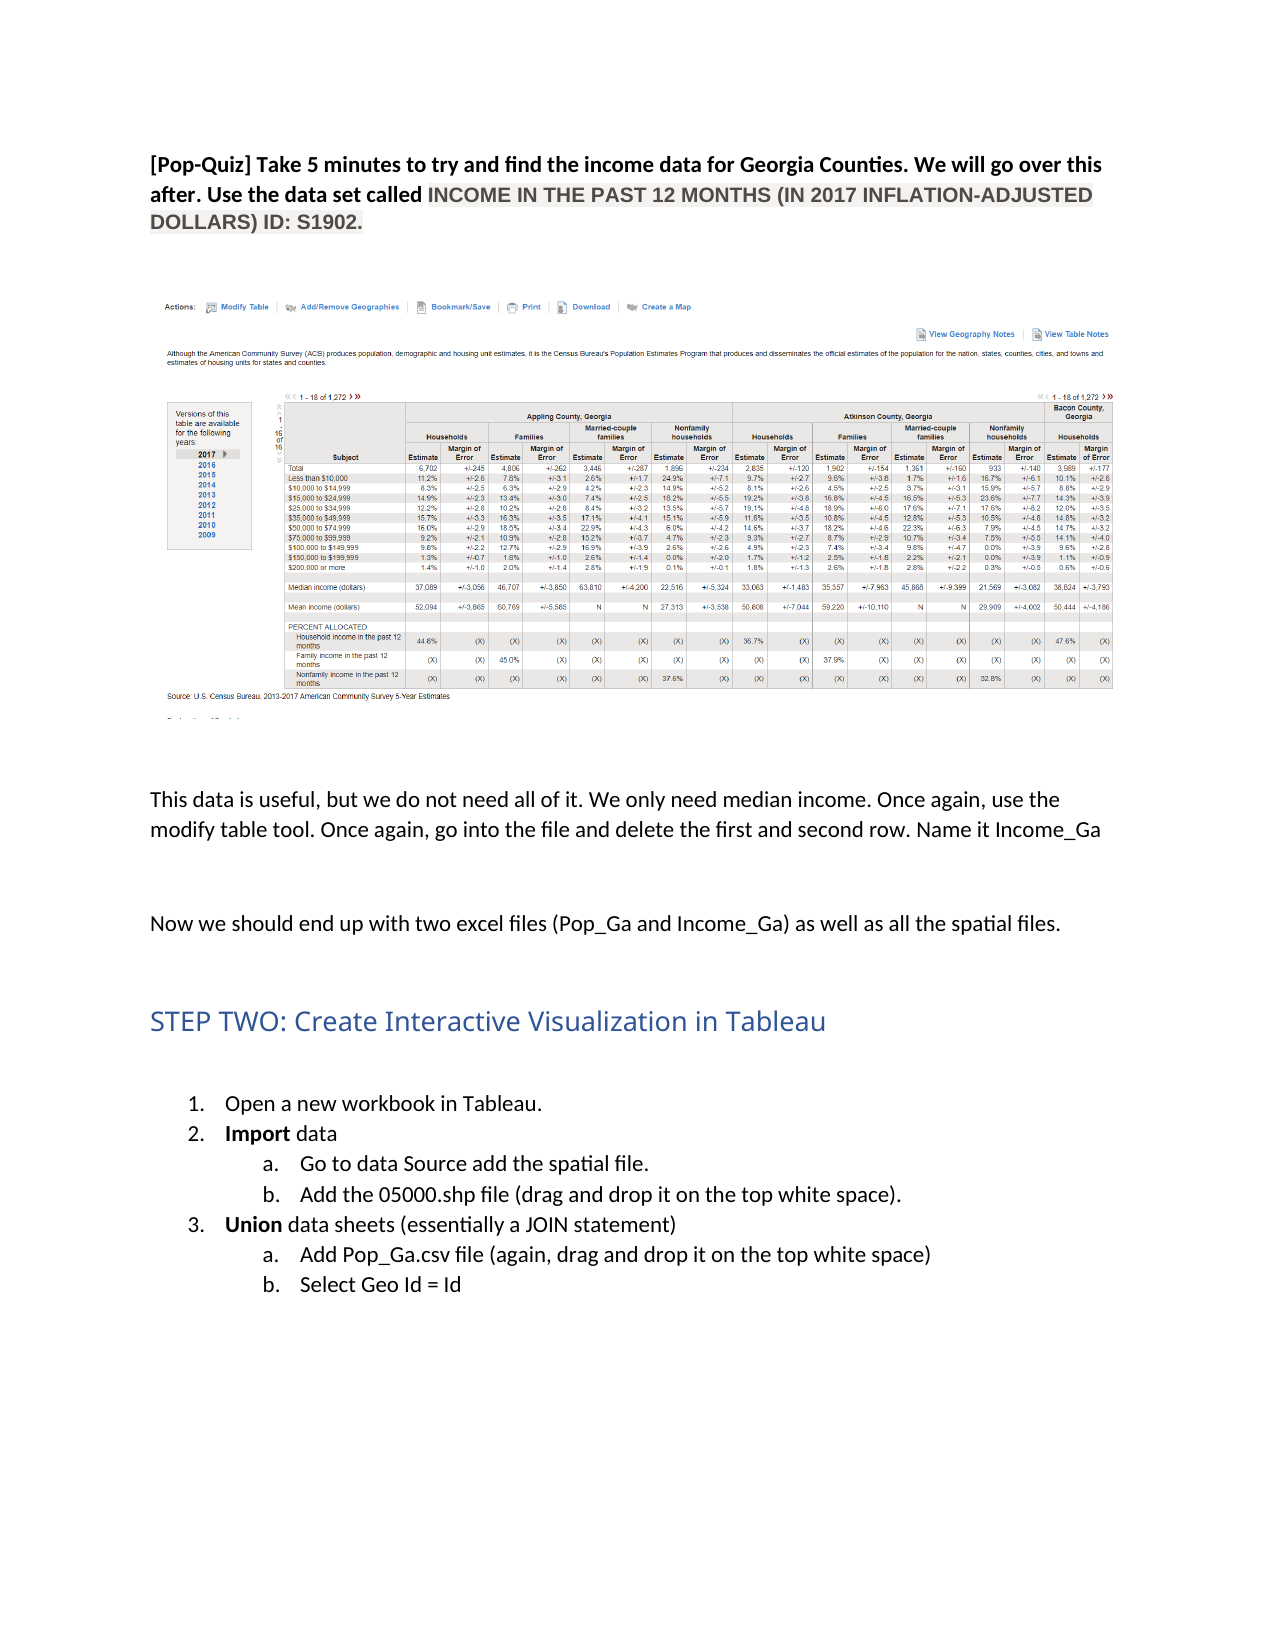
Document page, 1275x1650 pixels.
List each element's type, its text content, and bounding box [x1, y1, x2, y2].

text This data is useful, but we do not need all of it. We only need median income. Once again, use the modify table tool. Once again, go into the file and delete the first and second row. Name it Income_Ga [150, 785, 1125, 843]
list Add Pop_Ga.csv file (again, drag and drop it on the top white space) [262, 1240, 1125, 1268]
picture [150, 299, 1125, 719]
list Select Geo Id = Id [262, 1270, 1125, 1298]
list Add the 05000.shp file (drag and drop it on the top white space). [262, 1180, 1125, 1208]
subtitle STEP TWO: Create Interactive Visualization in Tableau [150, 1002, 1125, 1039]
list Open a new workbook in Tableau. [187, 1089, 1125, 1117]
text [Pop-Quiz] Take 5 minutes to try and find the income data for Georgia Counties. We will go over this after. Use the data set called INCOME IN THE PAST 12 MONTHS (IN 2017 INFLATION-ADJUSTED DOLLARS) ID: S1902. [150, 150, 1125, 234]
list Import data [187, 1119, 1125, 1147]
text Now we should end up with two excel files (Pop_Ga and Income_Ga) as well as all the spatial files. [150, 909, 1125, 937]
list Go to data Source add the spatial file. [262, 1149, 1125, 1177]
list Union data sheets (essentially a JOIN statement) [187, 1210, 1125, 1238]
